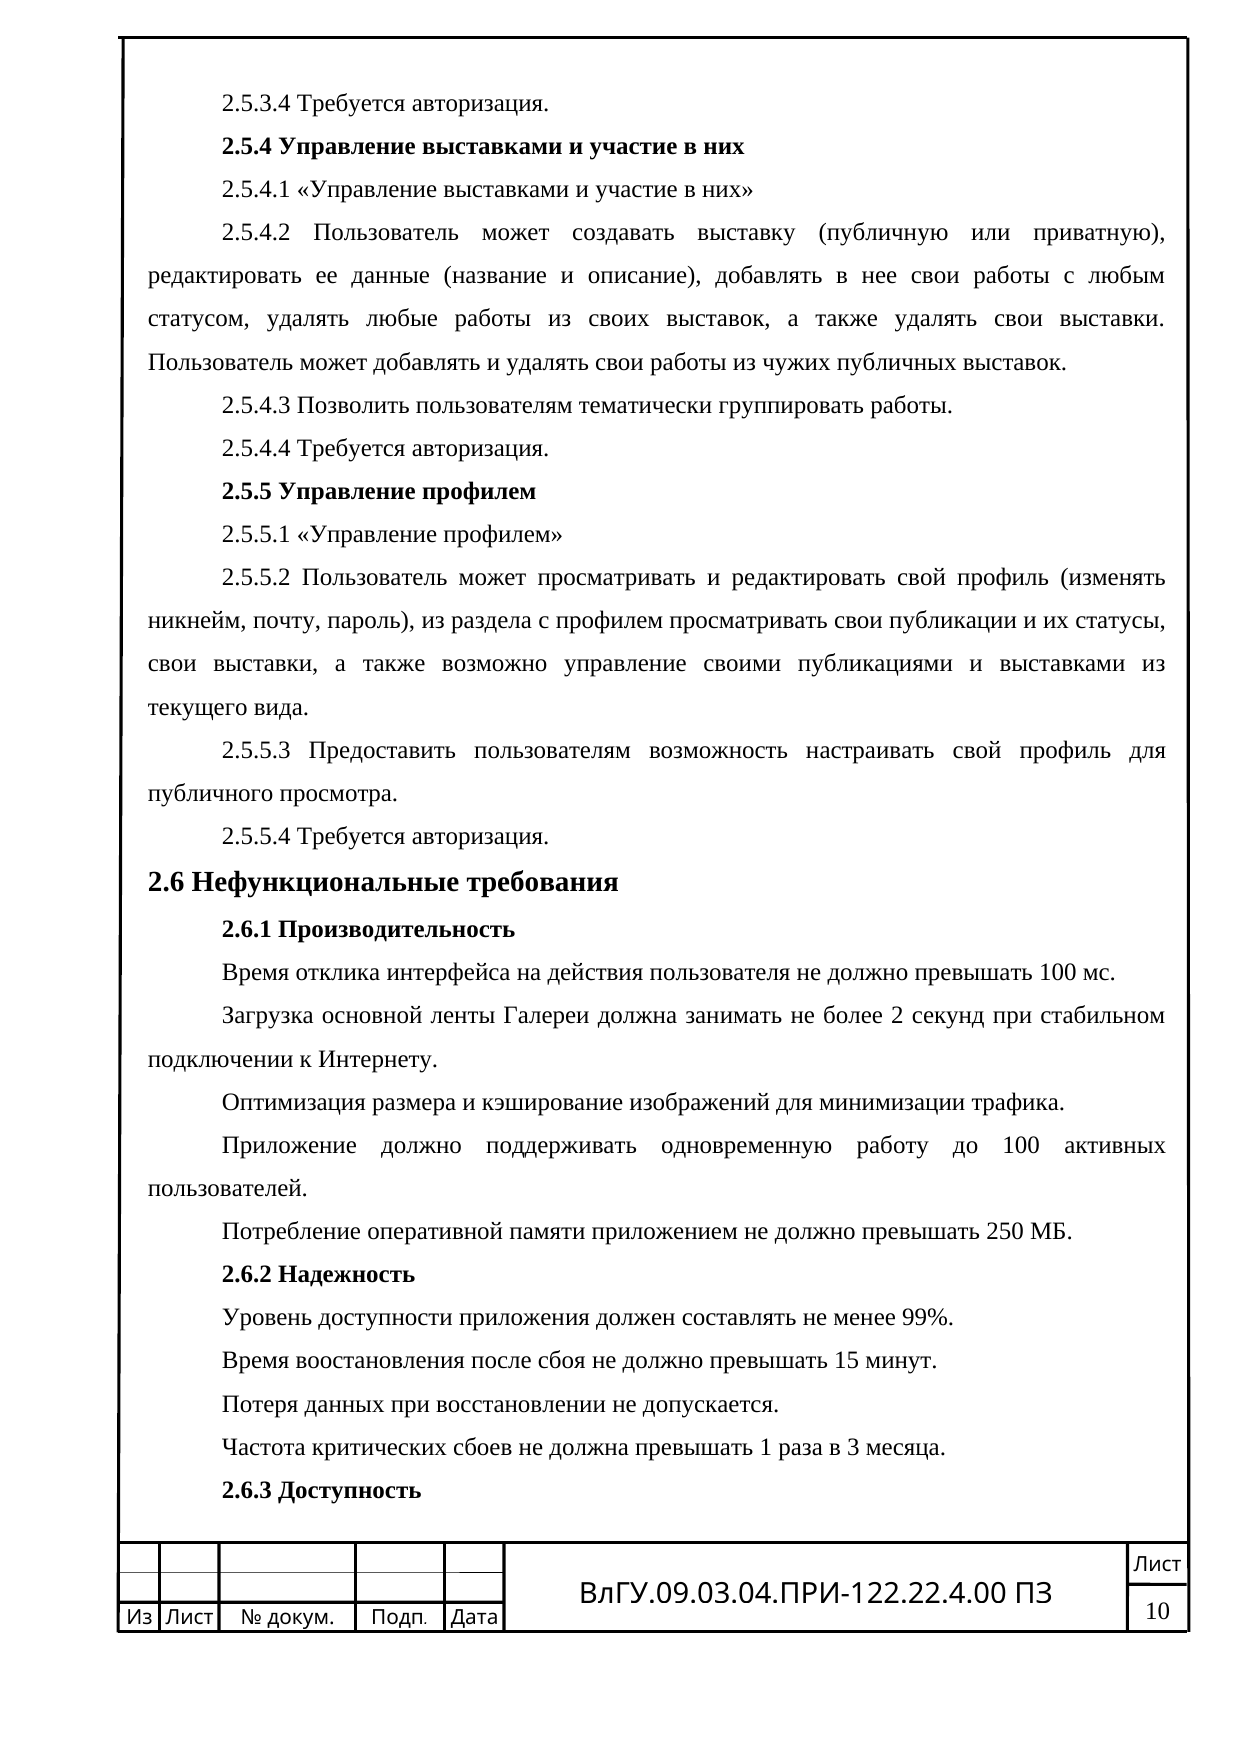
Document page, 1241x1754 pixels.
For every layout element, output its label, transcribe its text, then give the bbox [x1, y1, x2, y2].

text 2.5.5.3 Предоставить пользователям возможность настраивать свой профиль для публичного просмотра. [148, 735, 1167, 807]
text Оптимизация размера и кэширование изображений для минимизации трафика. [148, 1087, 1167, 1116]
text Частота критических сбоев не должна превышать 1 раза в 3 месяца. [148, 1432, 1167, 1461]
text Уровень доступности приложения должен составлять не менее 99%. [148, 1302, 1167, 1331]
text 2.6.3 Доступность [148, 1475, 1167, 1504]
text Загрузка основной ленты Галереи должна занимать не более 2 секунд при стабильном подключении к Интернету. [148, 1001, 1167, 1072]
text 2.6.1 Производительность [148, 914, 1167, 943]
text Потеря данных при восстановлении не допускается. [148, 1389, 1167, 1417]
text 2.5.5 Управление профилем [148, 476, 1167, 505]
text 2.5.5.2 Пользователь может просматривать и редактировать свой профиль (изменять никнейм, почту, пароль), из раздела с профилем просматривать свои публикации и их статусы, свои выставки, а также возможно управление своими публикациями и выставками из текущего вида. [148, 562, 1167, 720]
subtitle 2.6 Нефункциональные требования [148, 864, 1164, 898]
text 2.5.4 Управление выставками и участие в них [148, 131, 1167, 160]
text Потребление оперативной памяти приложением не должно превышать 250 МБ. [148, 1216, 1167, 1245]
text 2.5.5.4 Требуется авторизация. [148, 821, 1167, 850]
text 2.5.3.4 Требуется авторизация. [148, 88, 1167, 117]
text 2.5.4.2 Пользователь может создавать выставку (публичную или приватную), редактировать ее данные (название и описание), добавлять в нее свои работы с любым статусом, удалять любые работы из своих выставок, а также удалять свои выставки. Пользователь может добавлять и удалять свои работы из чужих публичных выставок. [148, 217, 1167, 375]
text 2.5.4.3 Позволить пользователям тематически группировать работы. [148, 390, 1167, 418]
text 2.5.4.1 «Управление выставками и участие в них» [148, 174, 1167, 203]
text 2.5.4.4 Требуется авторизация. [148, 433, 1167, 462]
text Время отклика интерфейса на действия пользователя не должно превышать 100 мс. [148, 957, 1167, 986]
text Приложение должно поддерживать одновременную работу до 100 активных пользователей. [148, 1130, 1167, 1202]
text Время воостановления после сбоя не должно превышать 15 минут. [148, 1346, 1167, 1374]
text 2.6.2 Надежность [148, 1259, 1167, 1288]
text 2.5.5.1 «Управление профилем» [148, 519, 1167, 548]
